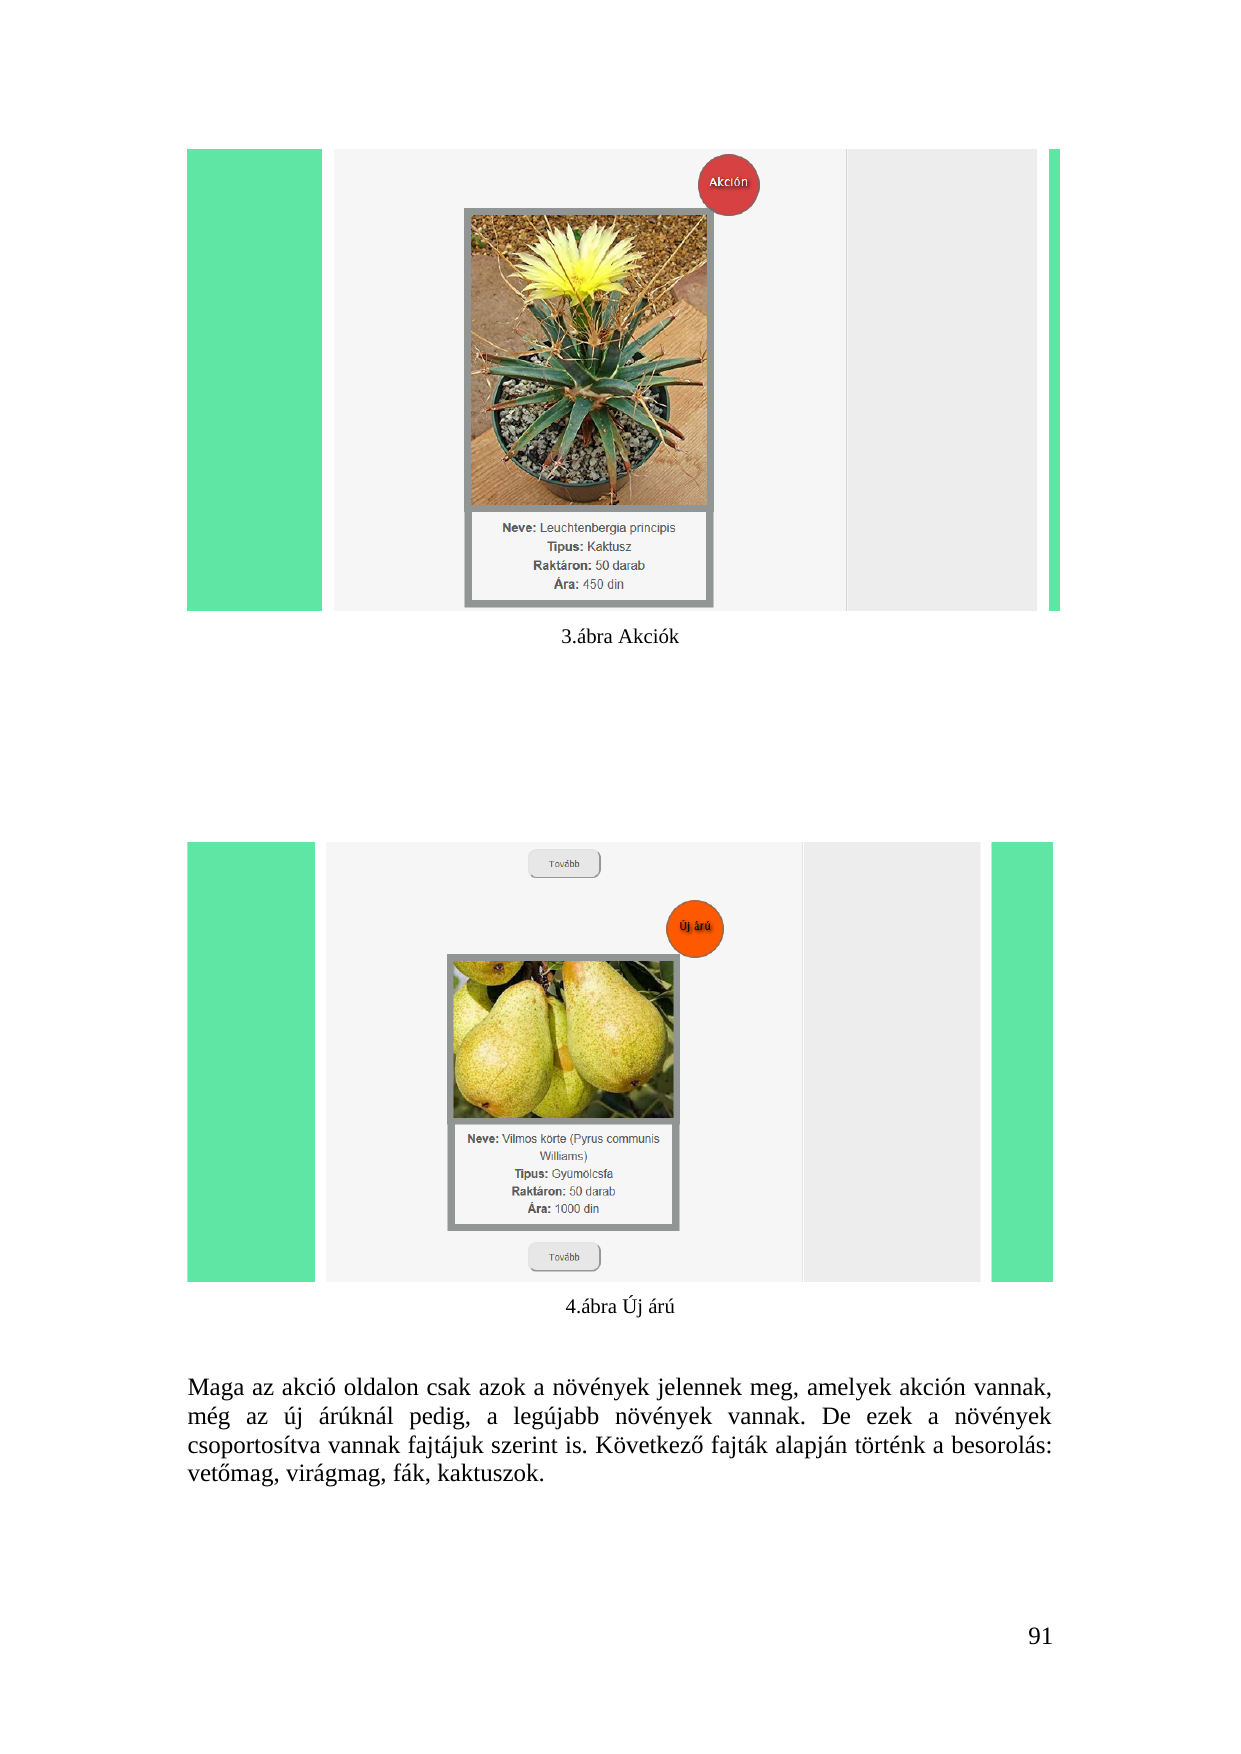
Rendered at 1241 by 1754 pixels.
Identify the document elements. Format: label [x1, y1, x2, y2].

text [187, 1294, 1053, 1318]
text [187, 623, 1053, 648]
picture [187, 842, 1053, 1282]
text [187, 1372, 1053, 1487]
picture [187, 149, 1060, 611]
